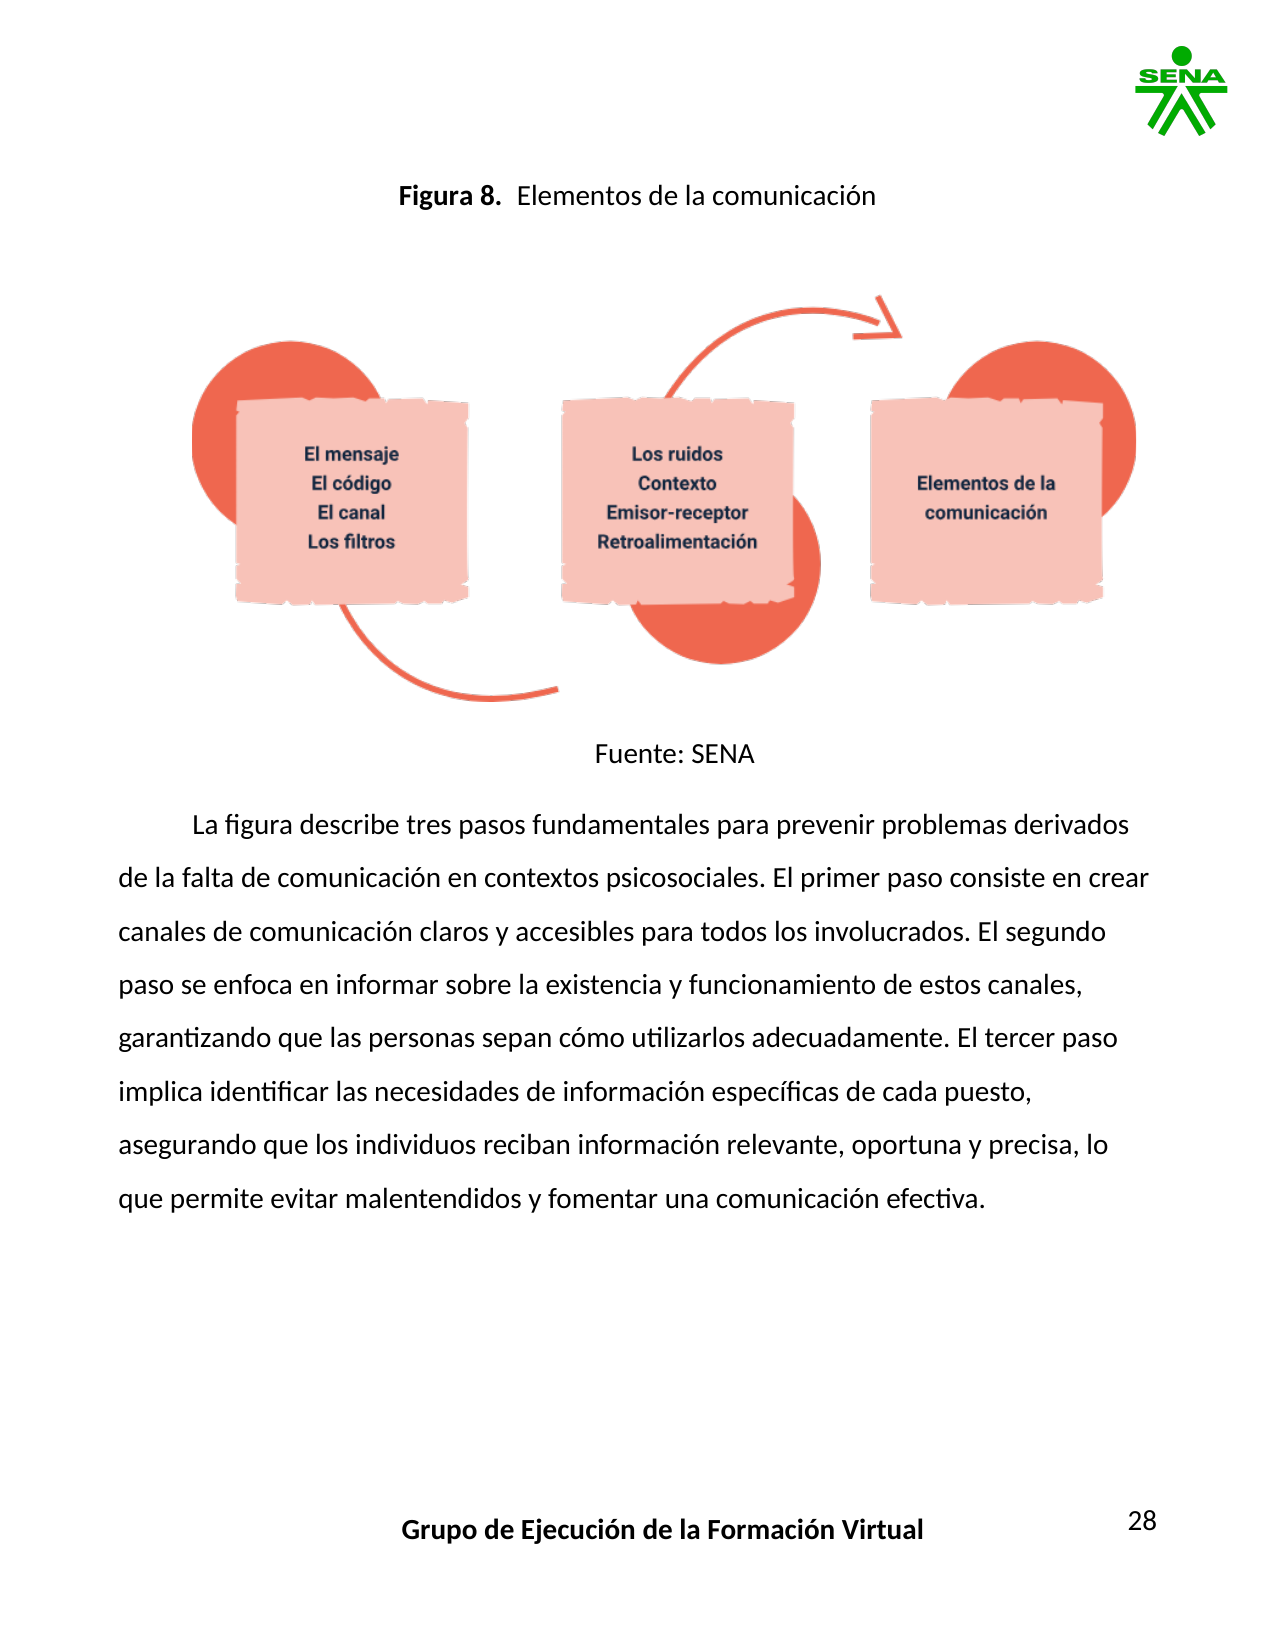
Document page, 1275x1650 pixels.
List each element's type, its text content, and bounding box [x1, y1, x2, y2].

text La figura describe tres pasos fundamentales para prevenir problemas derivados de la falta de comunicación en contextos psicosociales. El primer paso consiste en crear canales de comunicación claros y accesibles para todos los involucrados. El segundo paso se enfoca en informar sobre la existencia y funcionamiento de estos canales, garantizando que las personas sepan cómo utilizarlos adecuadamente. El tercer paso implica identificar las necesidades de información específicas de cada puesto, asegurando que los individuos reciban información relevante, oportuna y precisa, lo que permite evitar malentendidos y fomentar una comunicación efectiva. [118, 806, 1157, 1215]
picture [192, 247, 1137, 702]
text Elementos de la comunicación [118, 177, 1157, 213]
text Fuente: SENA [118, 736, 1157, 771]
picture [1135, 46, 1228, 136]
